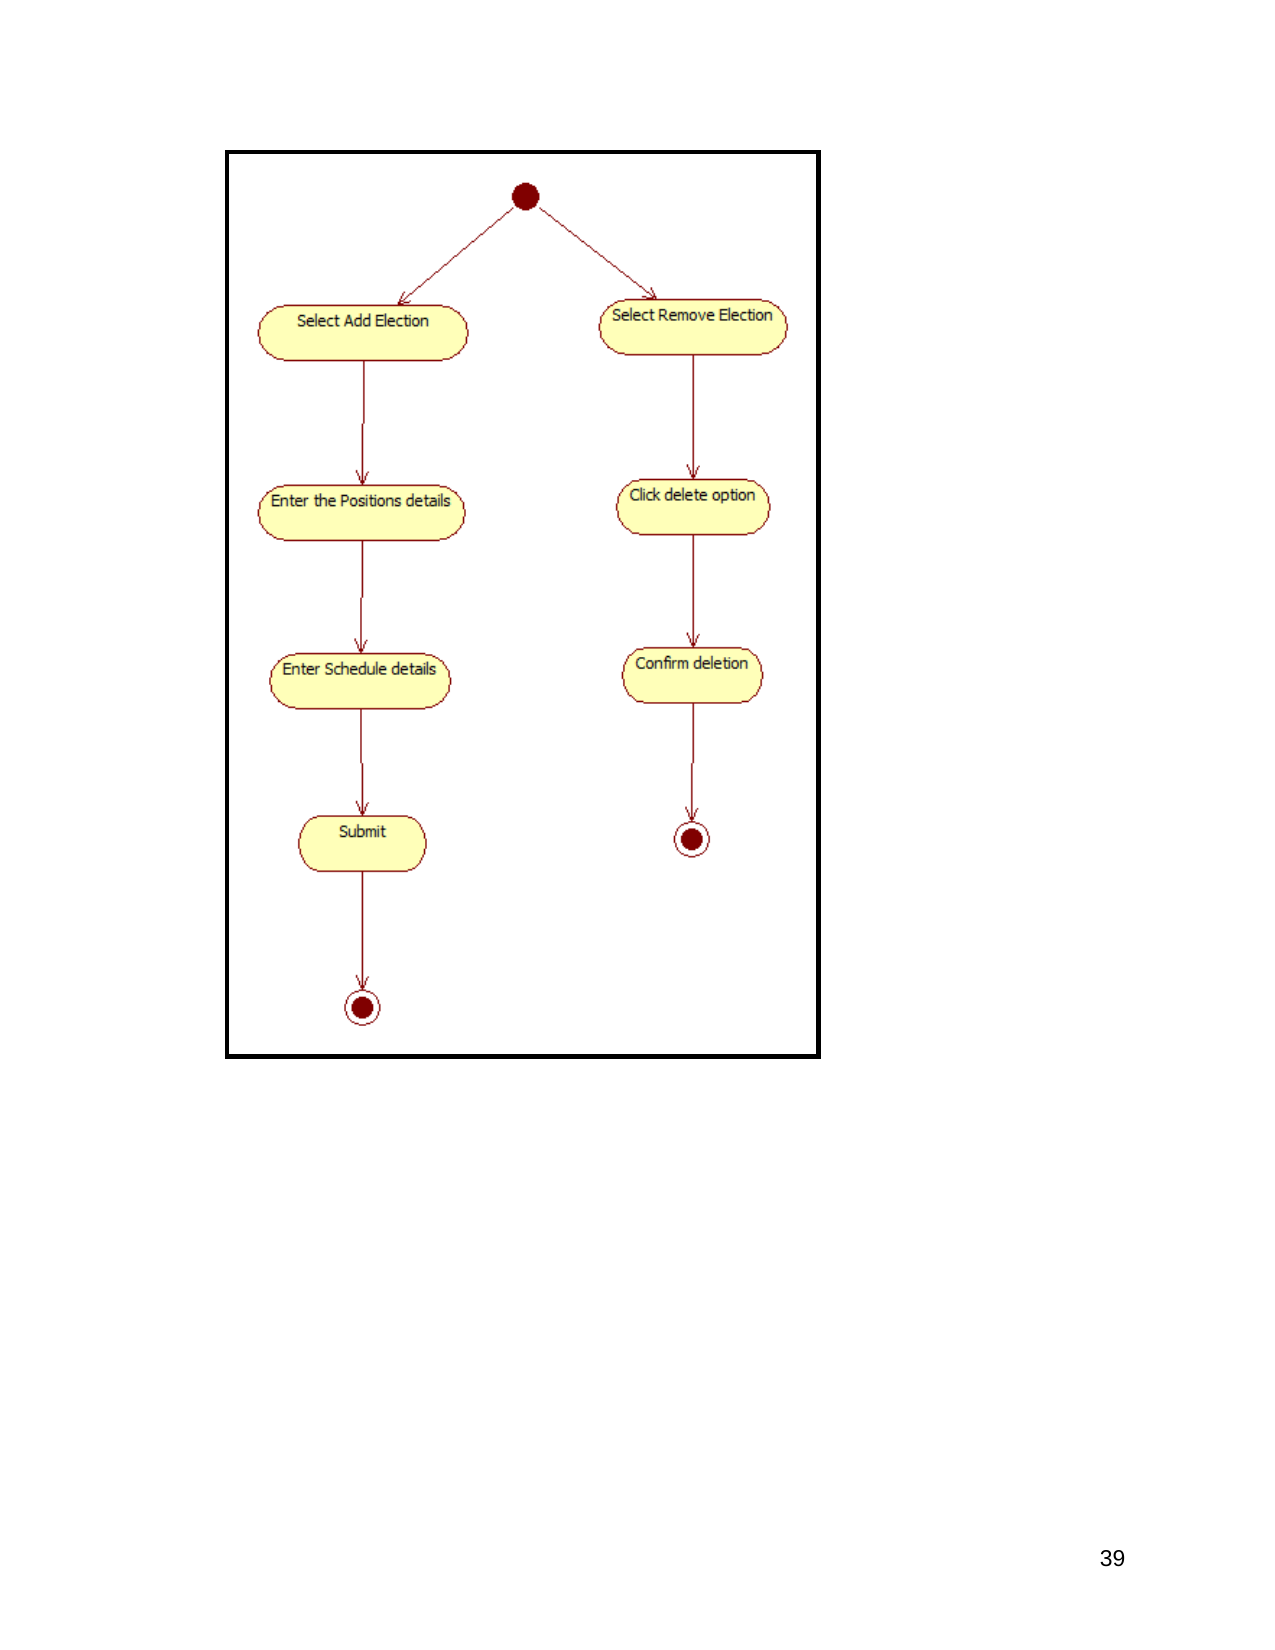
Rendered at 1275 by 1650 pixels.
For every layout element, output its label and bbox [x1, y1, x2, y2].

picture [229, 154, 816, 1054]
